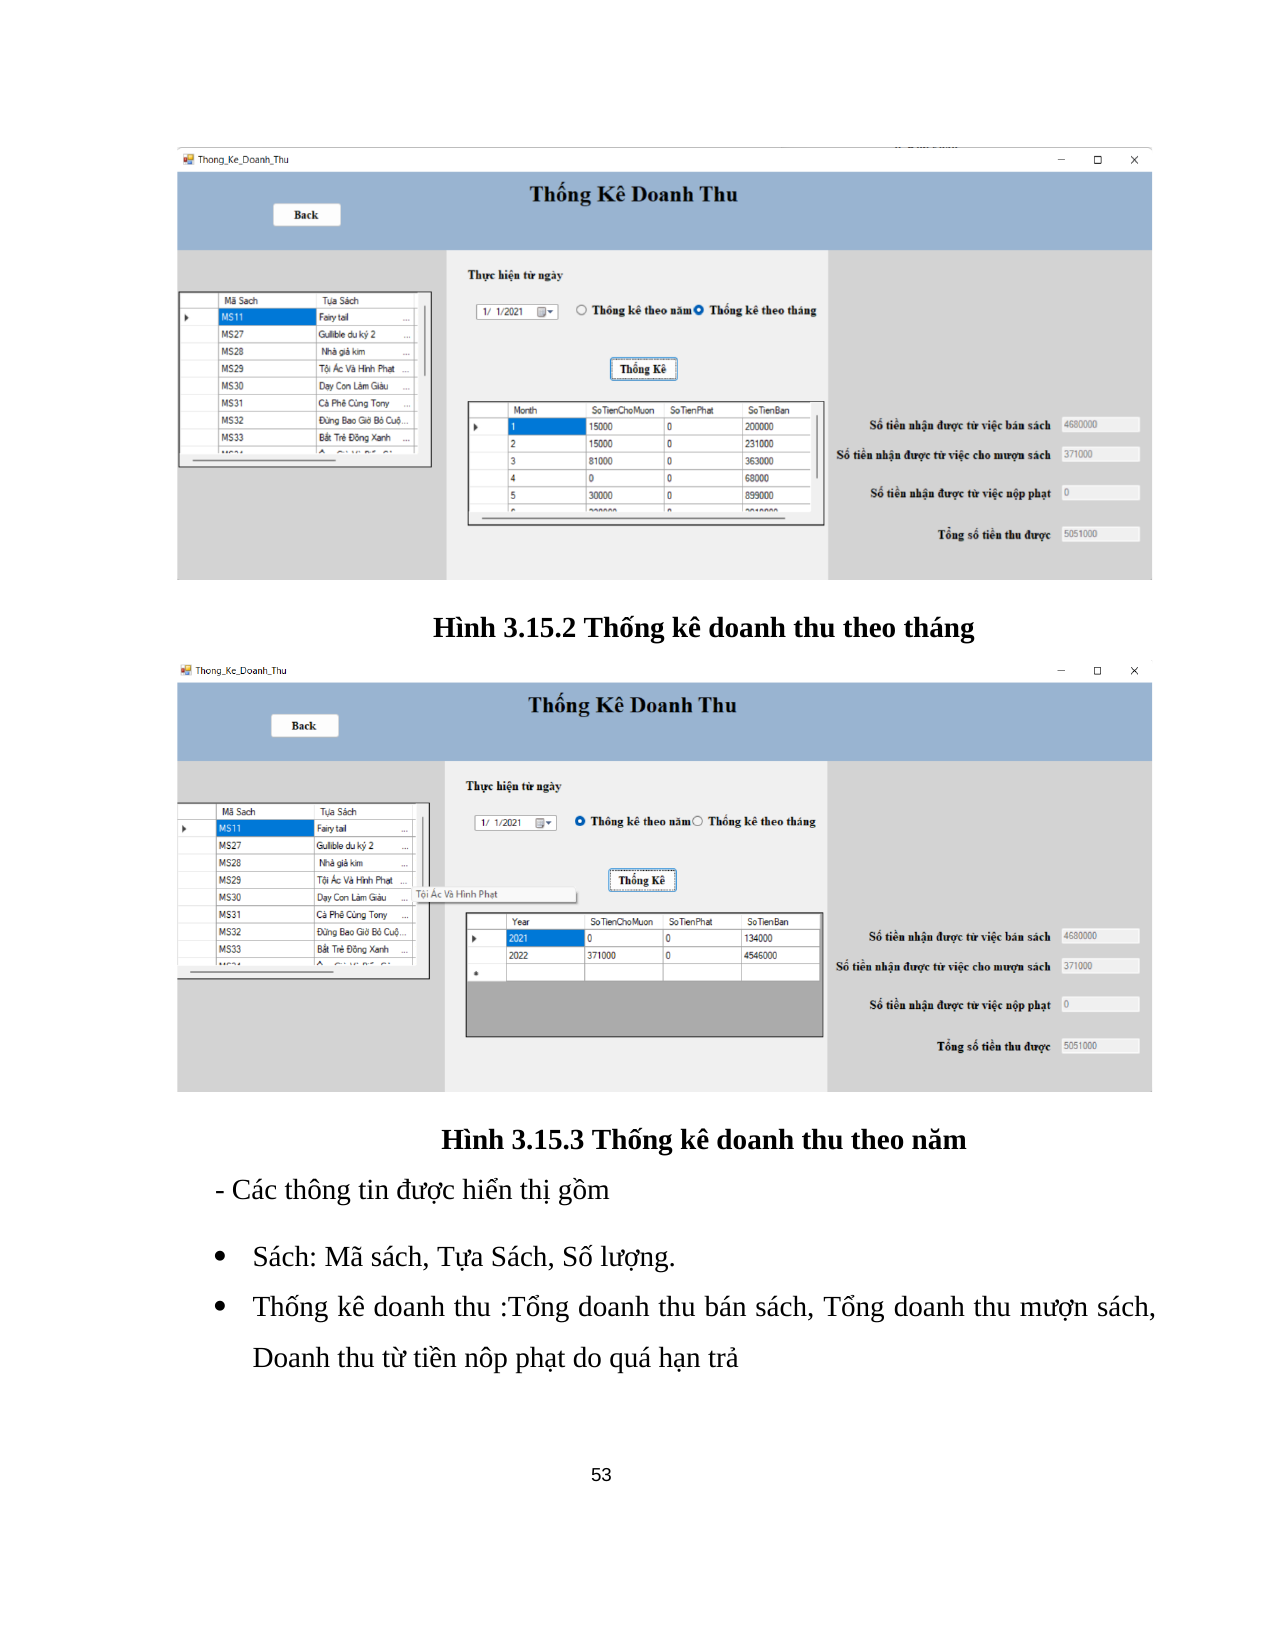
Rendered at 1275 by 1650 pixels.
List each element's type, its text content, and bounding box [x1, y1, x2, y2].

text - Các thông tin được hiển thị gồm [177, 1172, 1157, 1206]
picture [177, 660, 1153, 1092]
list Thống kê doanh thu :Tổng doanh thu bán sách, Tổng doanh thu mượn sách, Doanh thu từ tiền nôp phạt do quá hạn trả [215, 1289, 1157, 1373]
picture [177, 147, 1153, 580]
subtitle Hình 3.15.2 Thống kê doanh thu theo tháng [177, 610, 1157, 643]
list Sách: Mã sách, Tựa Sách, Số lượng. [215, 1239, 1157, 1273]
subtitle Hình 3.15.3 Thống kê doanh thu theo năm [177, 1122, 1157, 1155]
